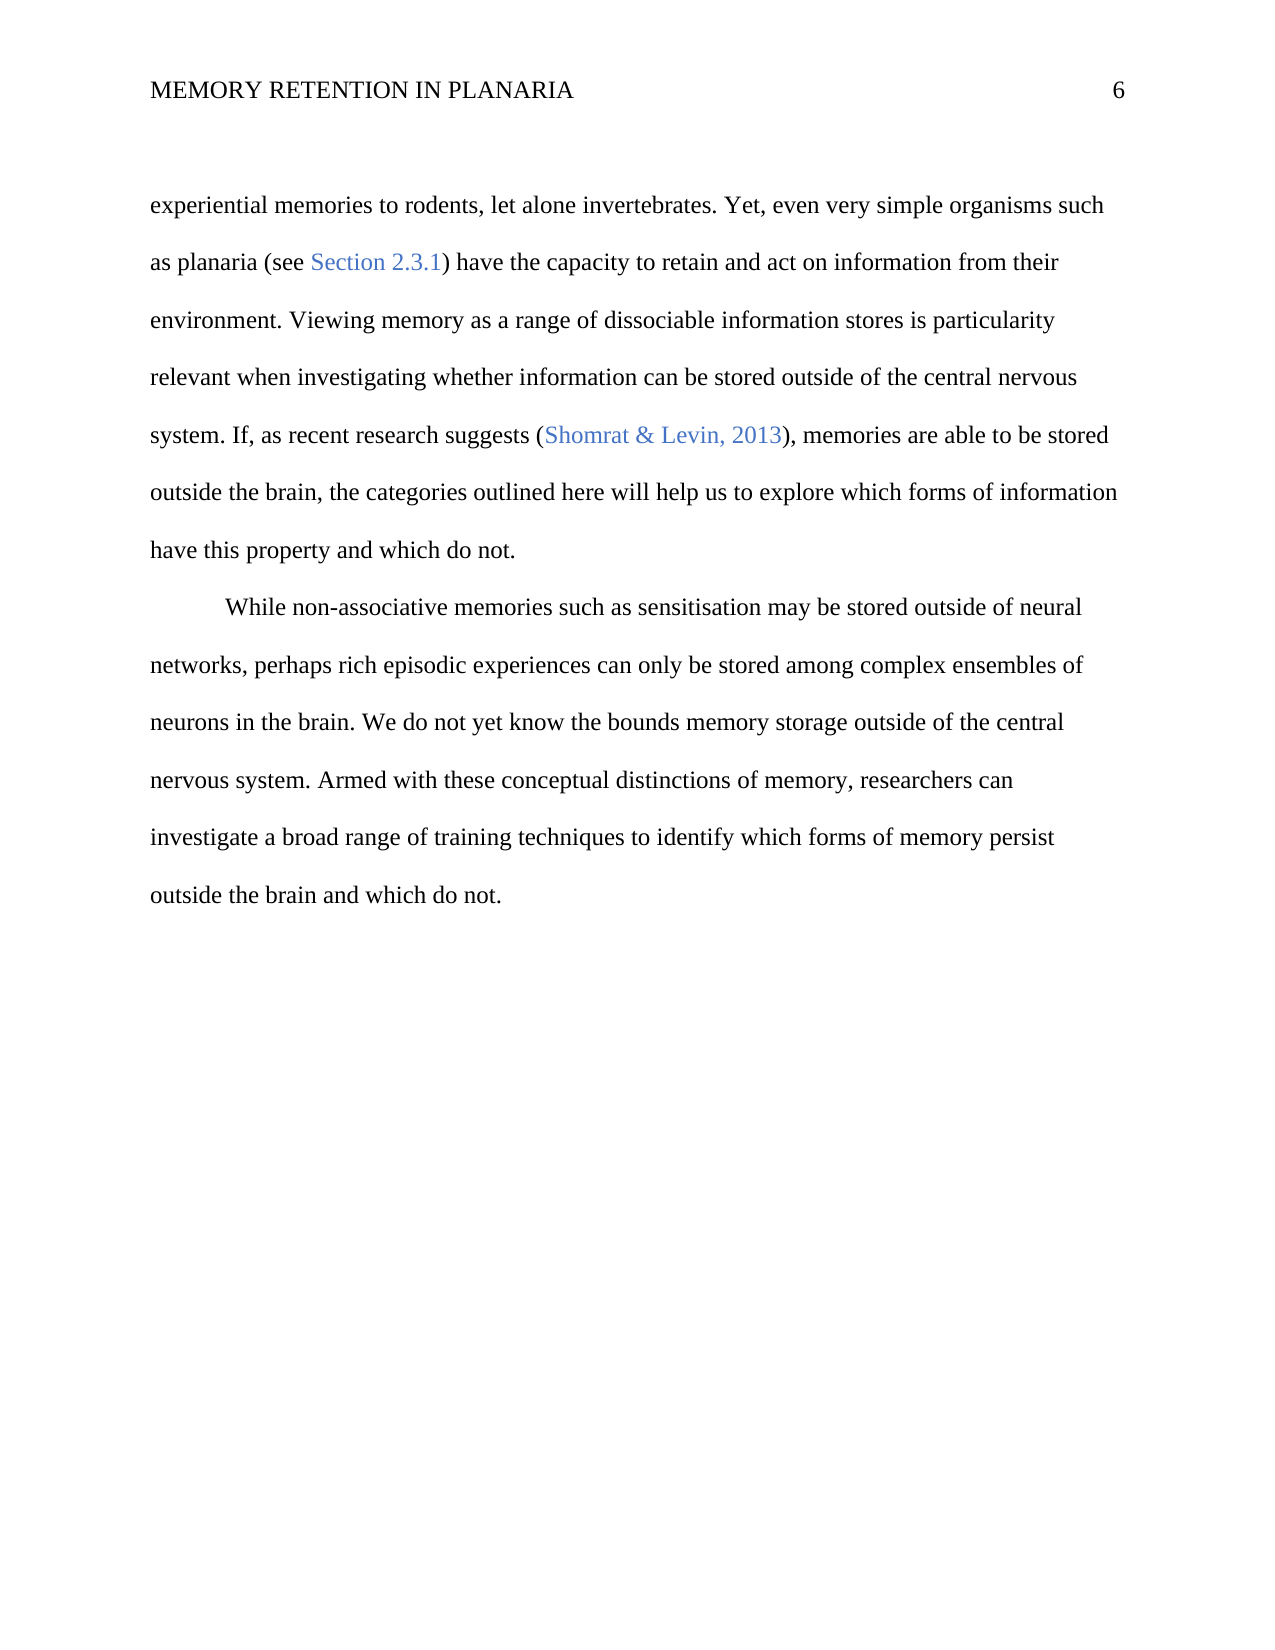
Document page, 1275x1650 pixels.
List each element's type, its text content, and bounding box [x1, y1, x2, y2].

text While non-associative memories such as sensitisation may be stored outside of neural networks, perhaps rich episodic experiences can only be stored among complex ensembles of neurons in the brain. We do not yet know the bounds memory storage outside of the central nervous system. Armed with these conceptual distinctions of memory, researchers can investigate a broad range of training techniques to identify which forms of memory persist outside the brain and which do not. [150, 592, 1125, 909]
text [150, 190, 1125, 564]
